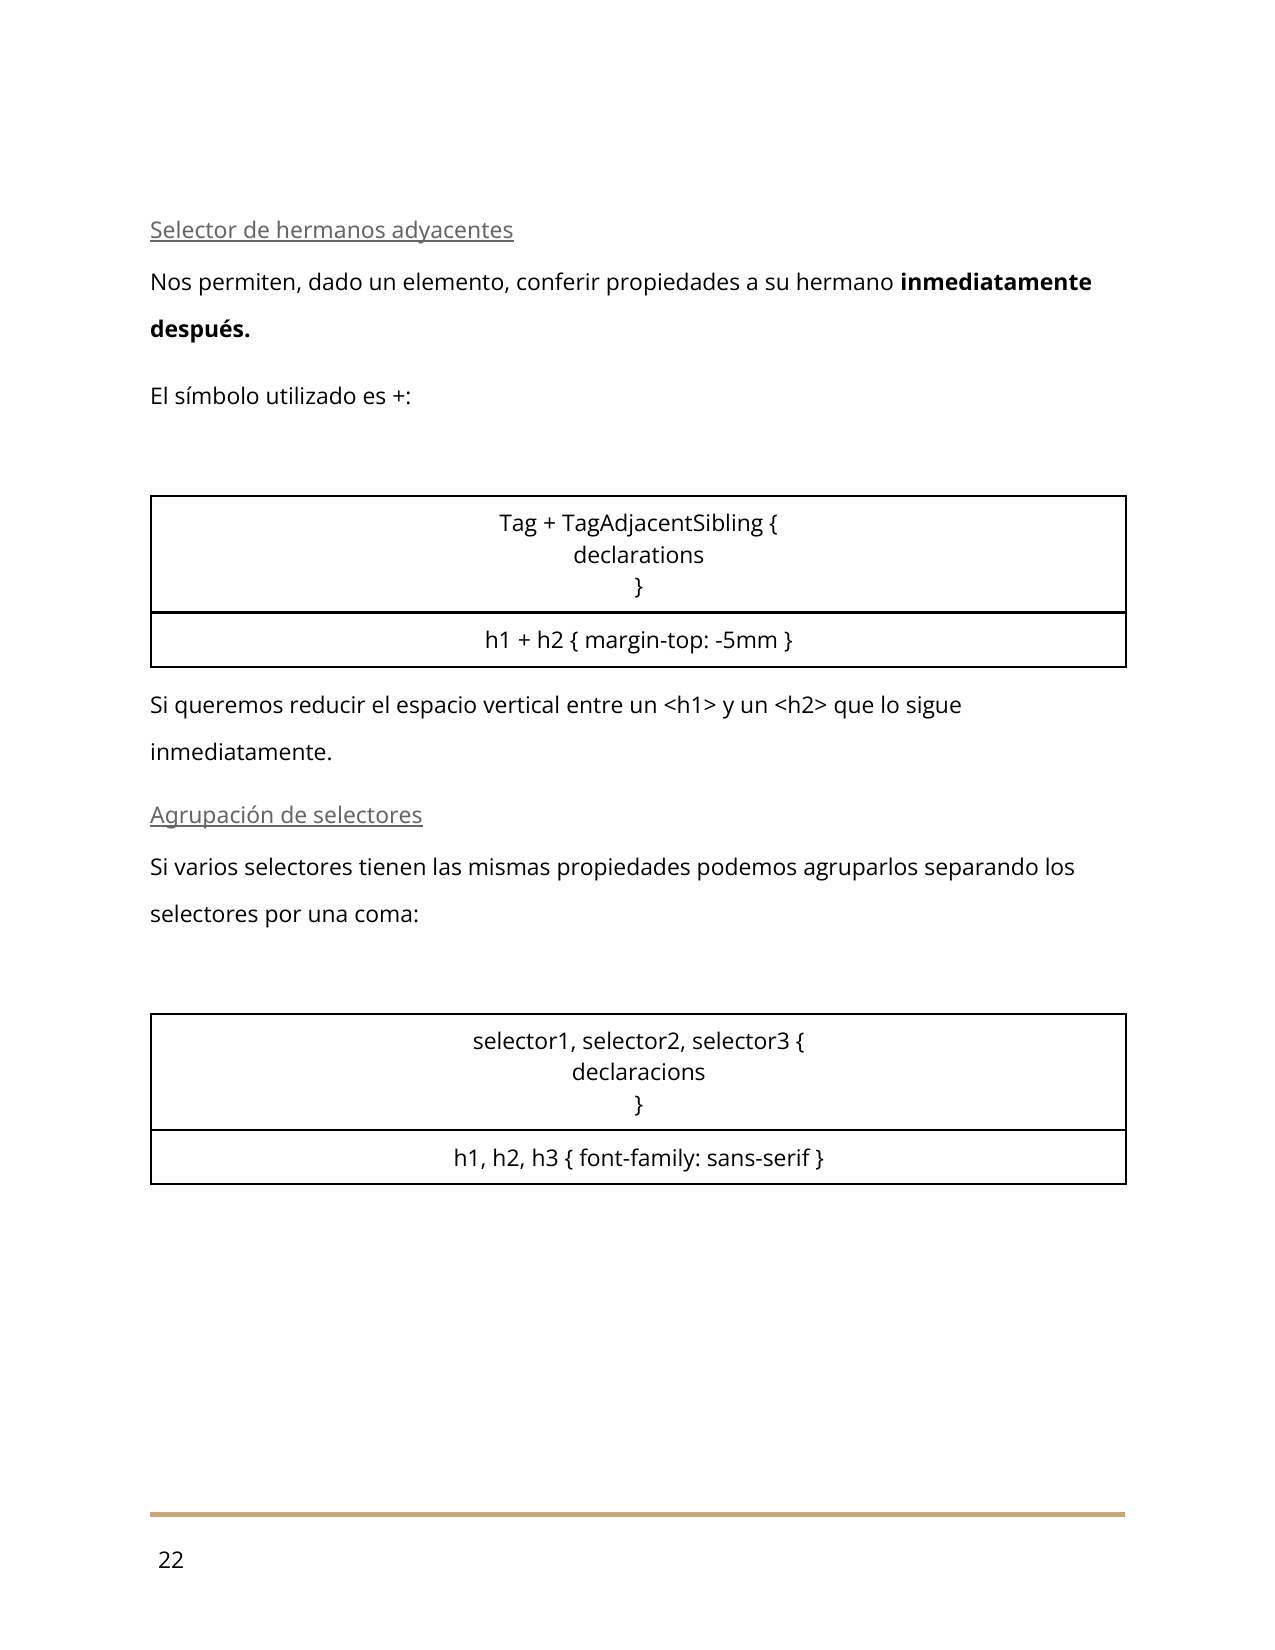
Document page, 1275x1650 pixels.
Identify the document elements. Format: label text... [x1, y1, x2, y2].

text Si varios selectores tienen las mismas propiedades podemos agruparlos separando los selectores por una coma: [150, 851, 1125, 929]
text Si queremos reducir el espacio vertical entre un <h1> y un <h2> que lo sigue inmediatamente. [150, 688, 1125, 767]
table_header selector1, selector2, selector3 { declaracions } [152, 1015, 1125, 1129]
table_cell h1, h2, h3 { font-family: sans-serif } [152, 1131, 1125, 1183]
text El símbolo utilizado es +: [150, 380, 1125, 411]
text Nos permiten, dado un elemento, conferir propiedades a su hermano inmediatamente después. [150, 266, 1125, 344]
subtitle Agrupación de selectores [150, 799, 1125, 830]
table_cell h1 + h2 { margin-top: -5mm } [152, 614, 1125, 666]
picture [150, 1512, 1125, 1517]
subtitle Selector de hermanos adyacentes [150, 213, 1125, 245]
table_header Tag + TagAdjacentSibling { declarations } [152, 497, 1125, 611]
